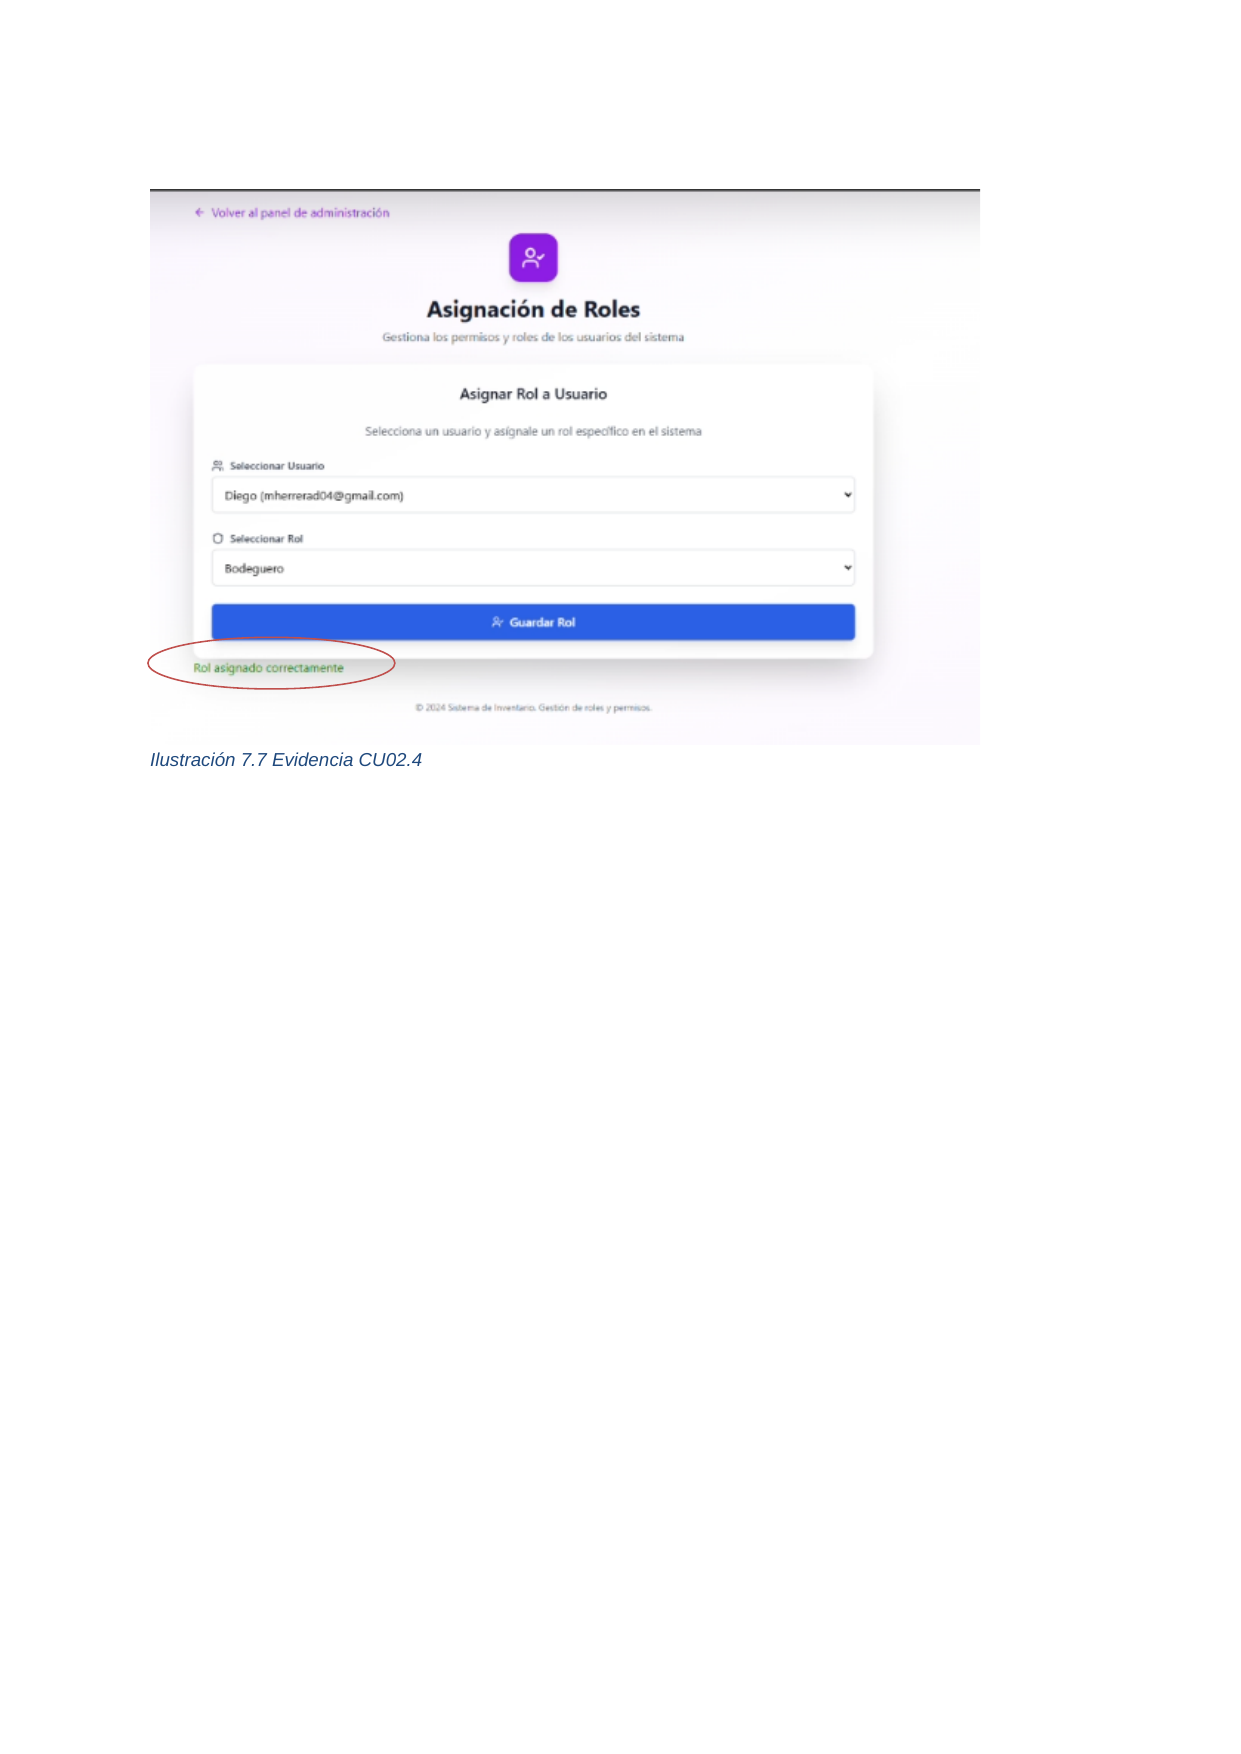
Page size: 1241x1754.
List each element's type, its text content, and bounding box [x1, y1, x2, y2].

picture [150, 639, 393, 688]
text Ilustración 7.7 Evidencia CU02.4 [150, 749, 1090, 770]
picture [150, 189, 980, 745]
